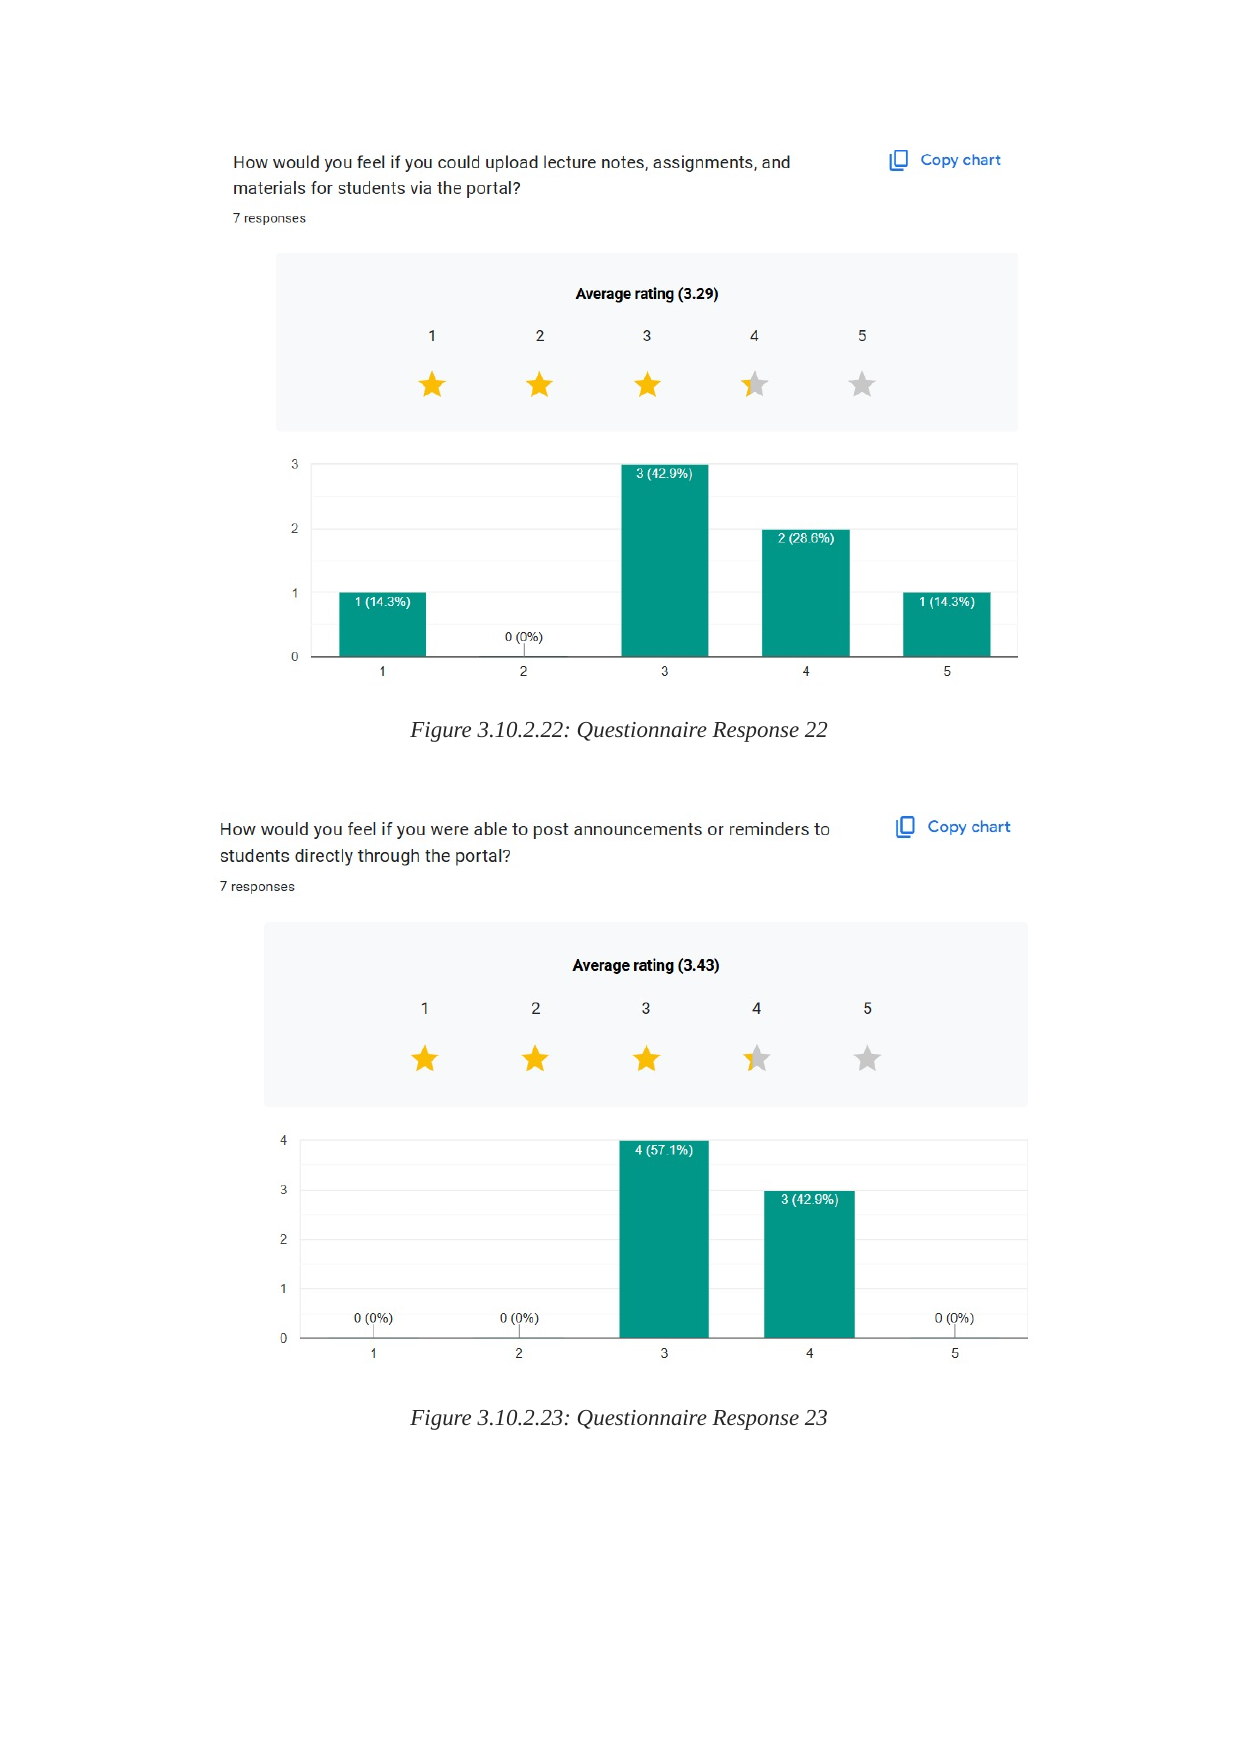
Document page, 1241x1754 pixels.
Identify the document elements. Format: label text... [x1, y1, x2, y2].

text Figure 3.10.2.23: Questionnaire Response 23 [150, 1404, 1090, 1430]
picture [206, 812, 1034, 1383]
text Figure 3.10.2.22: Questionnaire Response 22 [150, 716, 1090, 742]
picture [218, 150, 1023, 696]
